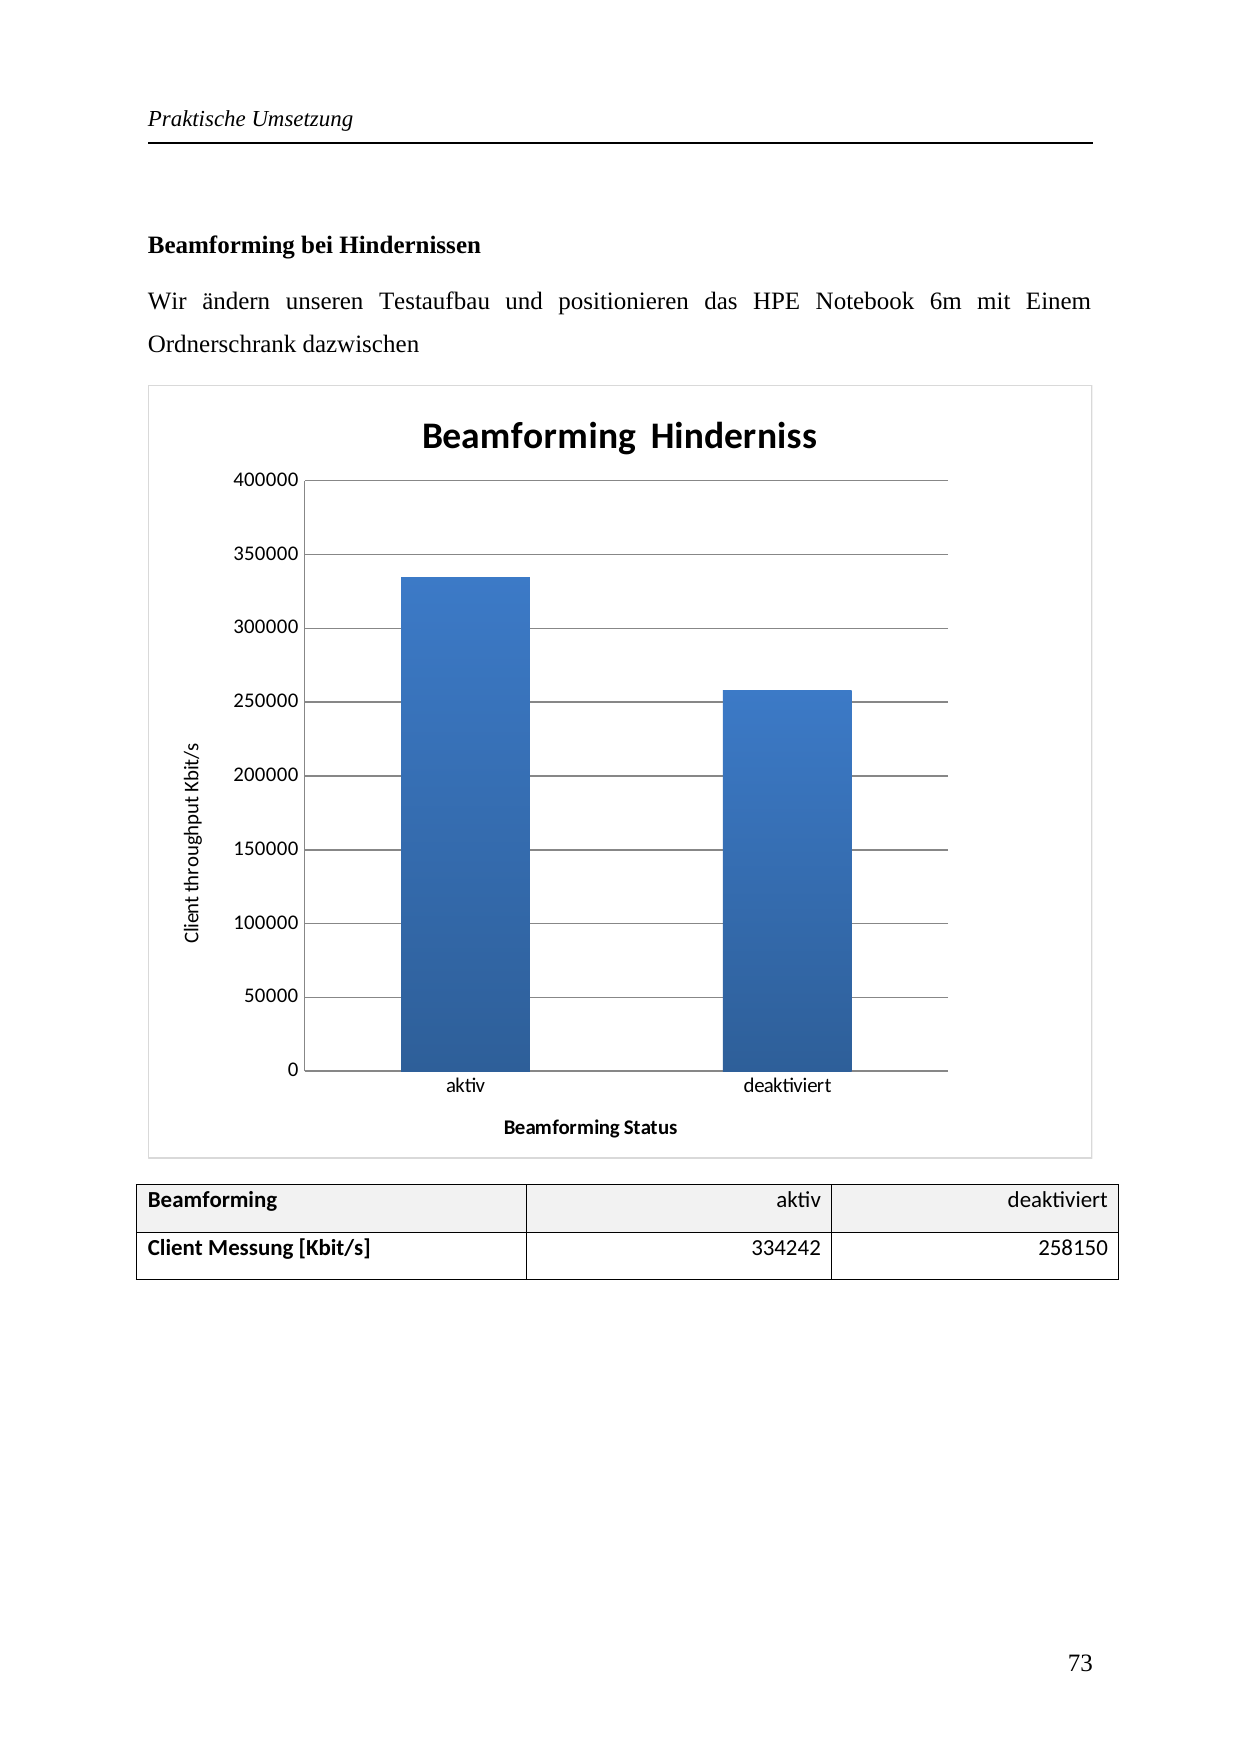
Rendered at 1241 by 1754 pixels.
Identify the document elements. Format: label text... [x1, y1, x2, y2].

table_cell Client Messung [Kbit/s] [137, 1233, 526, 1279]
table_cell 334242 [527, 1233, 831, 1279]
table_header Beamforming [137, 1185, 526, 1232]
text Beamforming bei Hindernissen [148, 230, 1093, 259]
table_header aktiv [527, 1185, 831, 1232]
table_header deaktiviert [832, 1185, 1118, 1232]
text Wir ändern unseren Testaufbau und positionieren das HPE Notebook 6m mit Einem Ordnerschrank dazwischen [148, 286, 1093, 358]
table_cell 258150 [832, 1233, 1118, 1279]
